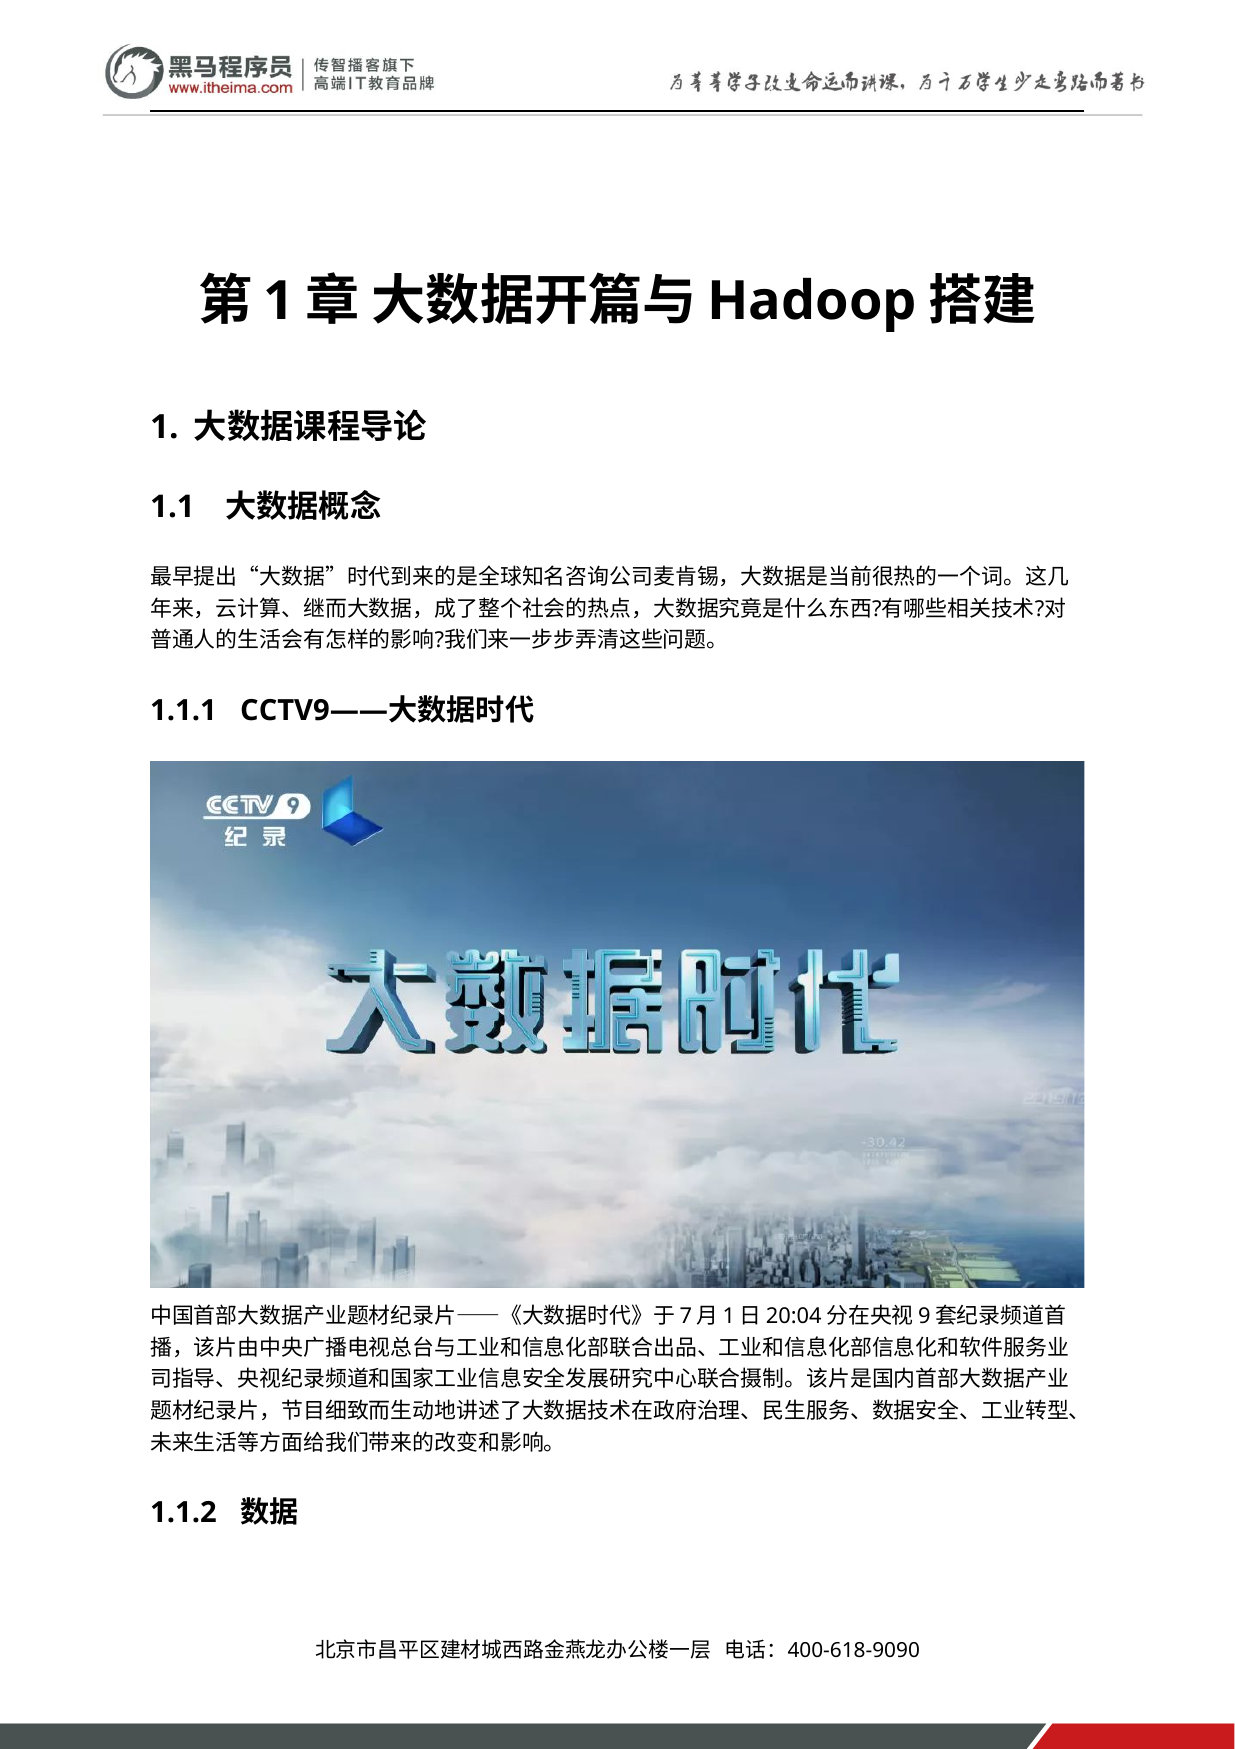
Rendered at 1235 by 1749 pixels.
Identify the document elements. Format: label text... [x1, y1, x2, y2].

picture [0, 0, 1235, 123]
subtitle CCTV9——大数据时代 [150, 687, 1084, 729]
text 最早提出“大数据”时代到来的是全球知名咨询公司麦肯锡，大数据是当前很热的一个词。这几年来，云计算、继而大数据，成了整个社会的热点，大数据究竟是什么东西?有哪些相关技术?对普通人的生活会有怎样的影响?我们来一步步弄清这些问题。 [150, 559, 1084, 654]
subtitle 大数据课程导论 [150, 400, 1084, 449]
subtitle 数据 [150, 1489, 1084, 1531]
text 中国首部大数据产业题材纪录片——《大数据时代》于7月1日20:04分在央视9套纪录频道首播，该片由中央广播电视总台与工业和信息化部联合出品、工业和信息化部信息化和软件服务业司指导、央视纪录频道和国家工业信息安全发展研究中心联合摄制。该片是国内首部大数据产业题材纪录片，节目细致而生动地讲述了大数据技术在政府治理、民生服务、数据安全、工业转型、未来生活等方面给我们带来的改变和影响。 [150, 1298, 1084, 1456]
picture [0, 1664, 1235, 1749]
picture [150, 761, 1085, 1288]
subtitle 第1章 大数据开篇与Hadoop搭建 [150, 257, 1084, 335]
subtitle 大数据概念 [150, 481, 1084, 527]
